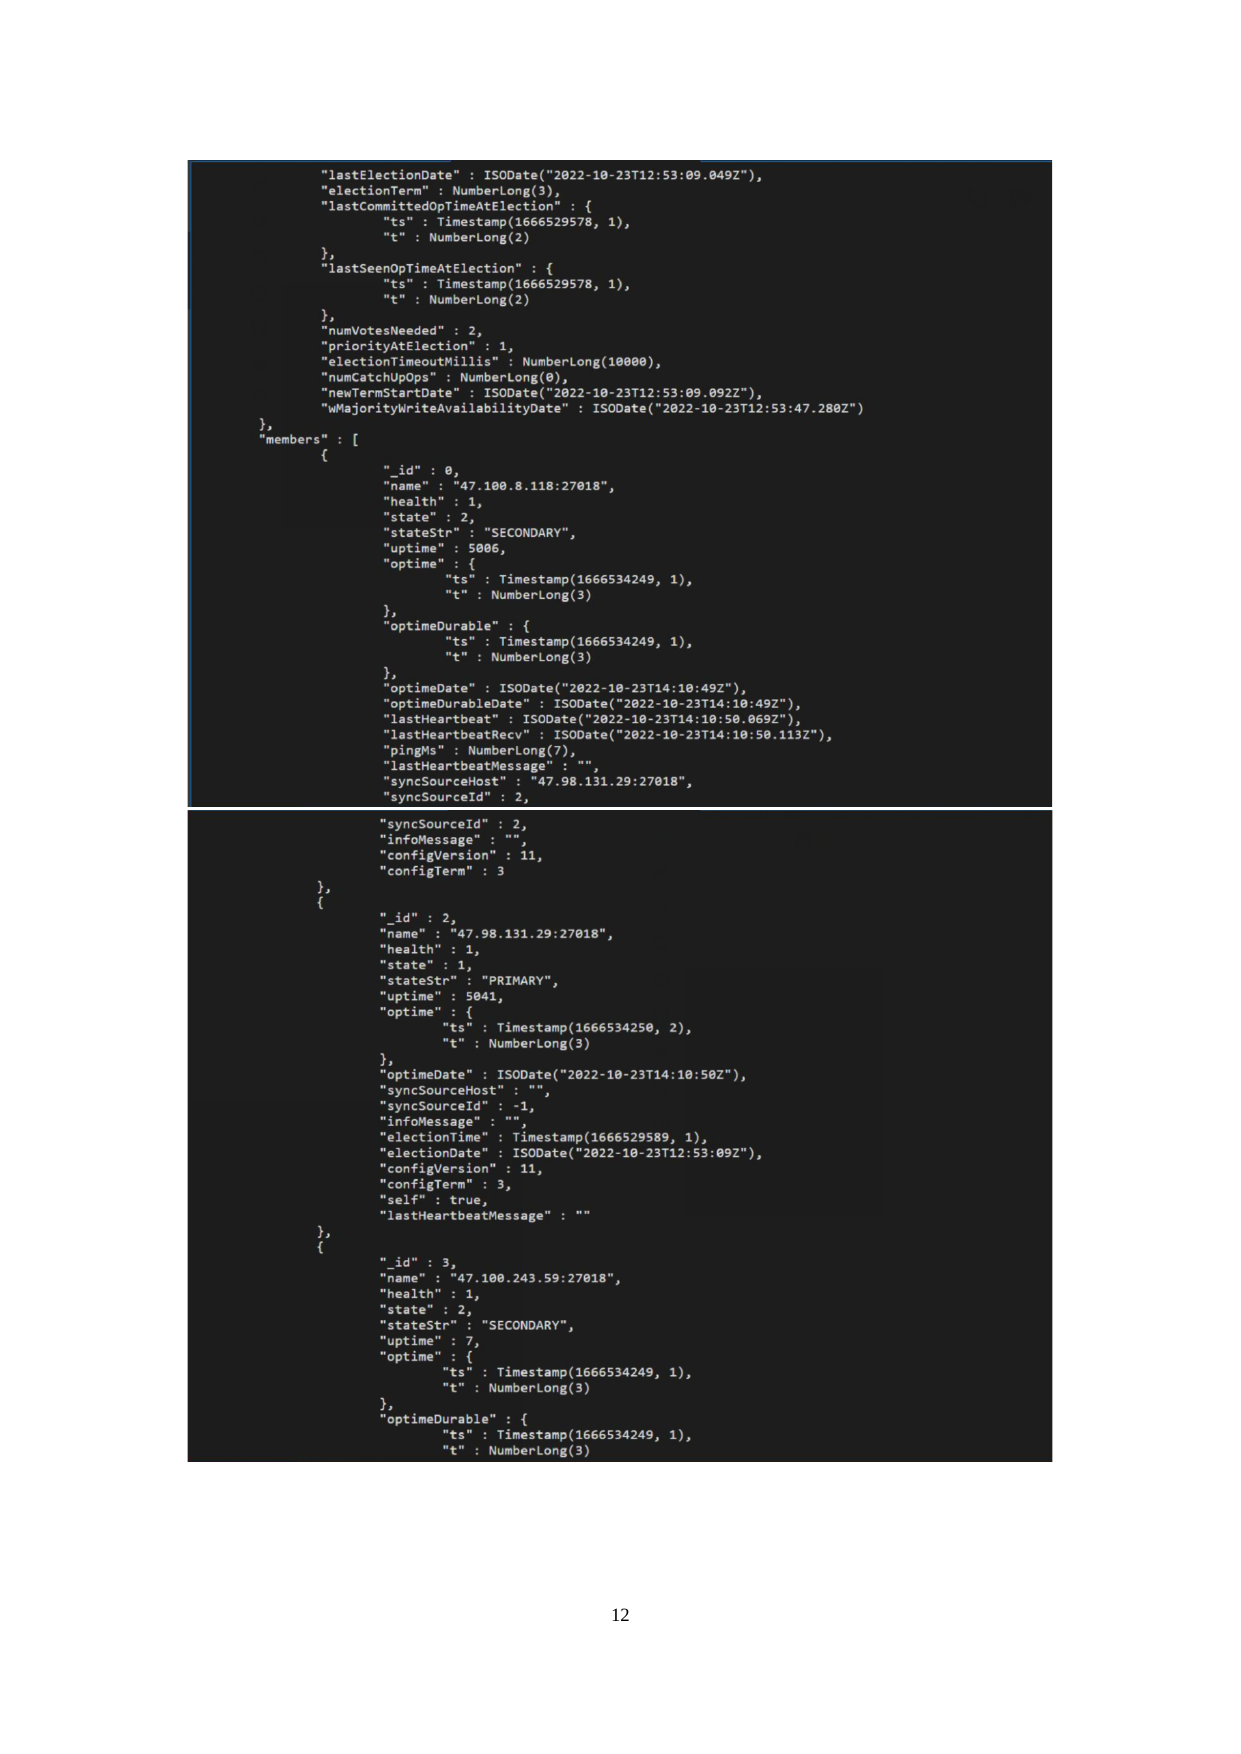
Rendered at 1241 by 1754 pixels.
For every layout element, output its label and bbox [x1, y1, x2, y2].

picture [187, 160, 1053, 807]
picture [187, 810, 1053, 1462]
